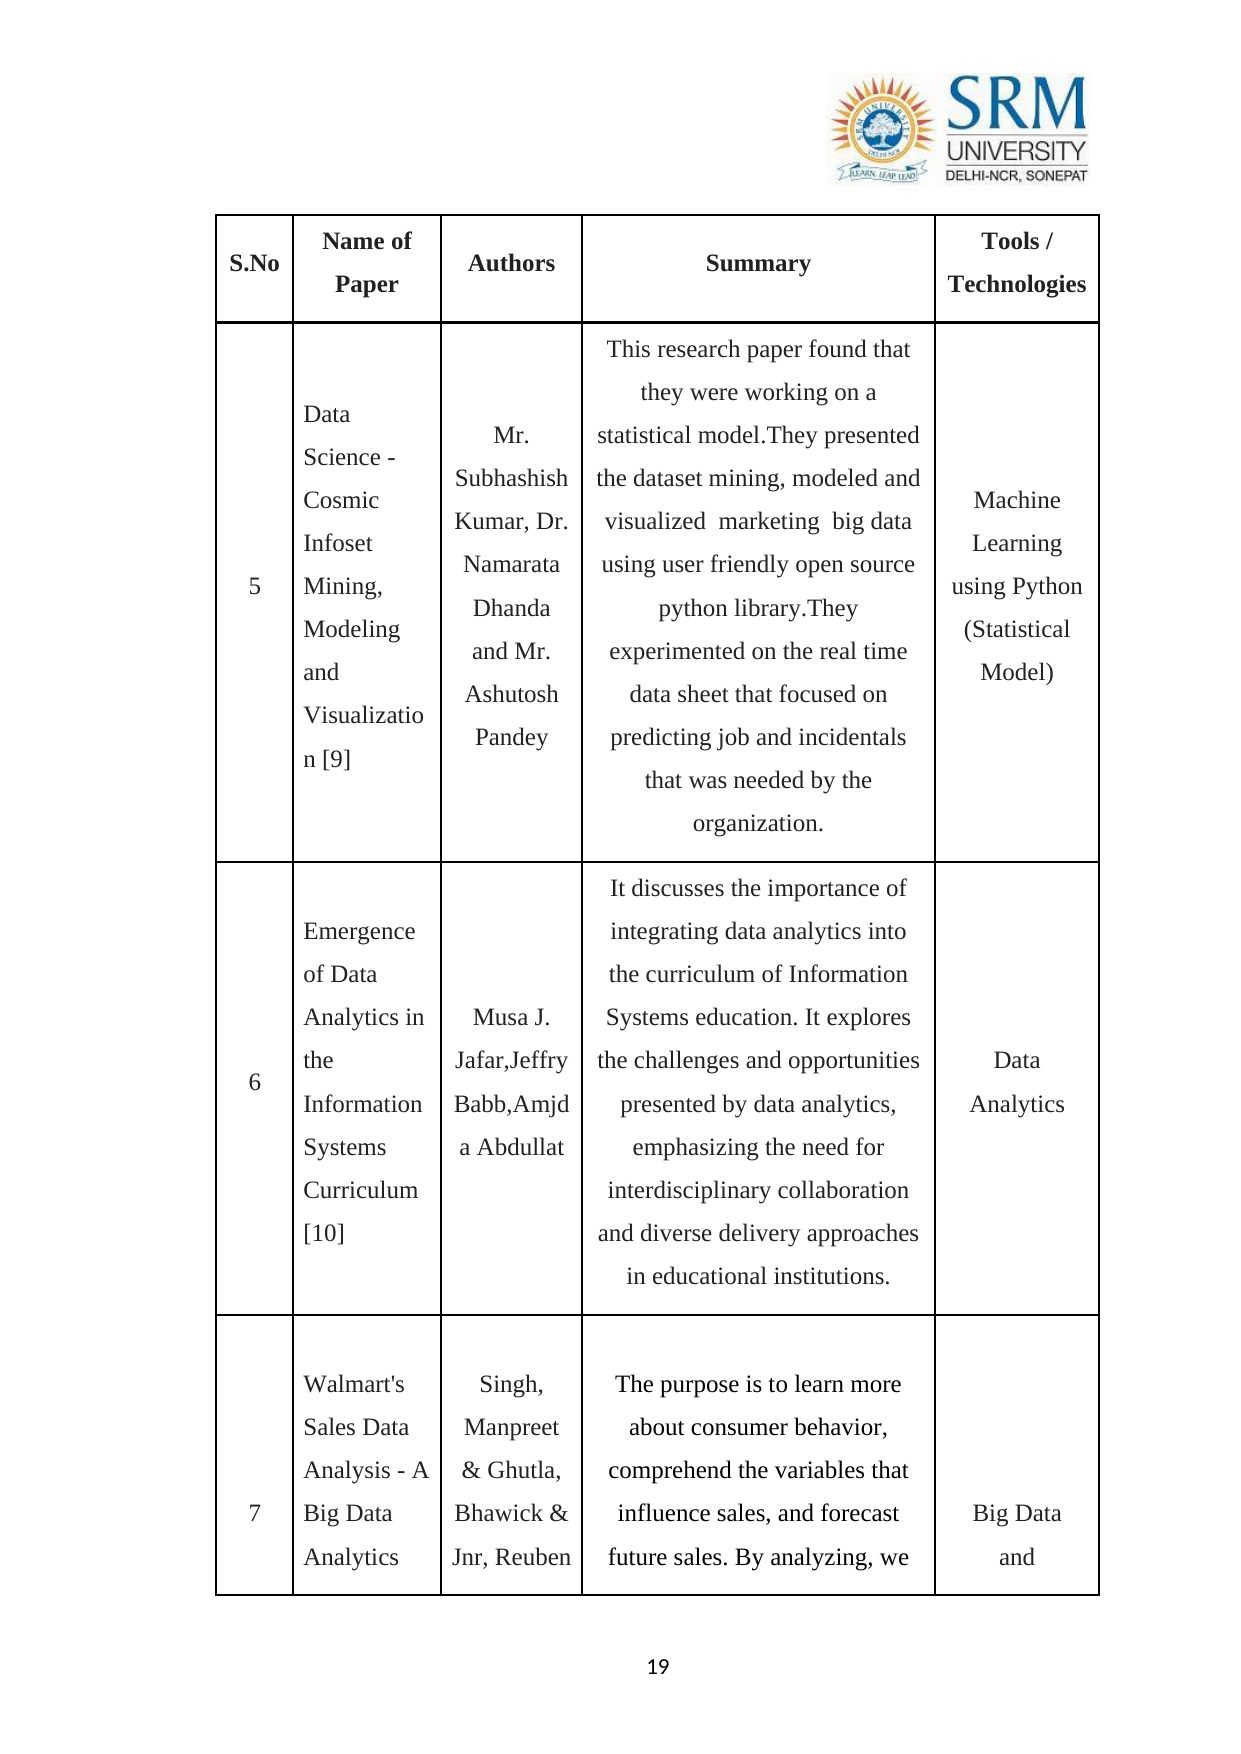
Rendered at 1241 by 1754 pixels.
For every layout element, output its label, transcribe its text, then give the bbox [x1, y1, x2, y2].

table_header Tools / Technologies [936, 216, 1098, 321]
table_cell Data Analytics [936, 863, 1098, 1313]
table_cell Big Data and Analytics [936, 1316, 1098, 1594]
table_cell Singh, Manpreet & Ghutla, Bhawick & Jnr, Reuben & Mohammed, Aesaan & Rashid, Mahmood [442, 1316, 581, 1594]
table_cell Data Science - Cosmic Infoset Mining, Modeling and Visualization [9] [294, 324, 440, 861]
table_cell Walmart's Sales Data Analysis - A Big Data Analytics Perspective [11] [294, 1316, 440, 1594]
table_cell 5 [217, 324, 292, 861]
table_cell 7 [217, 1316, 292, 1594]
picture [826, 73, 1091, 186]
table_cell Musa J. Jafar,Jeffry Babb,Amjda Abdullat [442, 863, 581, 1313]
table_header S.No [217, 216, 292, 321]
table_cell 6 [217, 863, 292, 1313]
table_cell It discusses the importance of integrating data analytics into the curriculum of Information Systems education. It explores the challenges and opportunities presented by data analytics, emphasizing the need for interdisciplinary collaboration and diverse delivery approaches in educational institutions. [583, 863, 934, 1313]
table_header Authors [442, 216, 581, 321]
table_header Name of Paper [294, 216, 440, 321]
table_cell Mr. Subhashish Kumar, Dr. Namarata Dhanda and Mr. Ashutosh Pandey [442, 324, 581, 861]
table_cell Machine Learning using Python (Statistical Model) [936, 324, 1098, 861]
table_header Summary [583, 216, 934, 321]
table_cell This research paper found that they were working on a statistical model.They presented the dataset mining, modeled and visualized marketing big data using user friendly open source python library.They experimented on the real time data sheet that focused on predicting job and incidentals that was needed by the organization. [583, 324, 934, 861]
table_cell Emergence of Data Analytics in the Information Systems Curriculum [10] [294, 863, 440, 1313]
